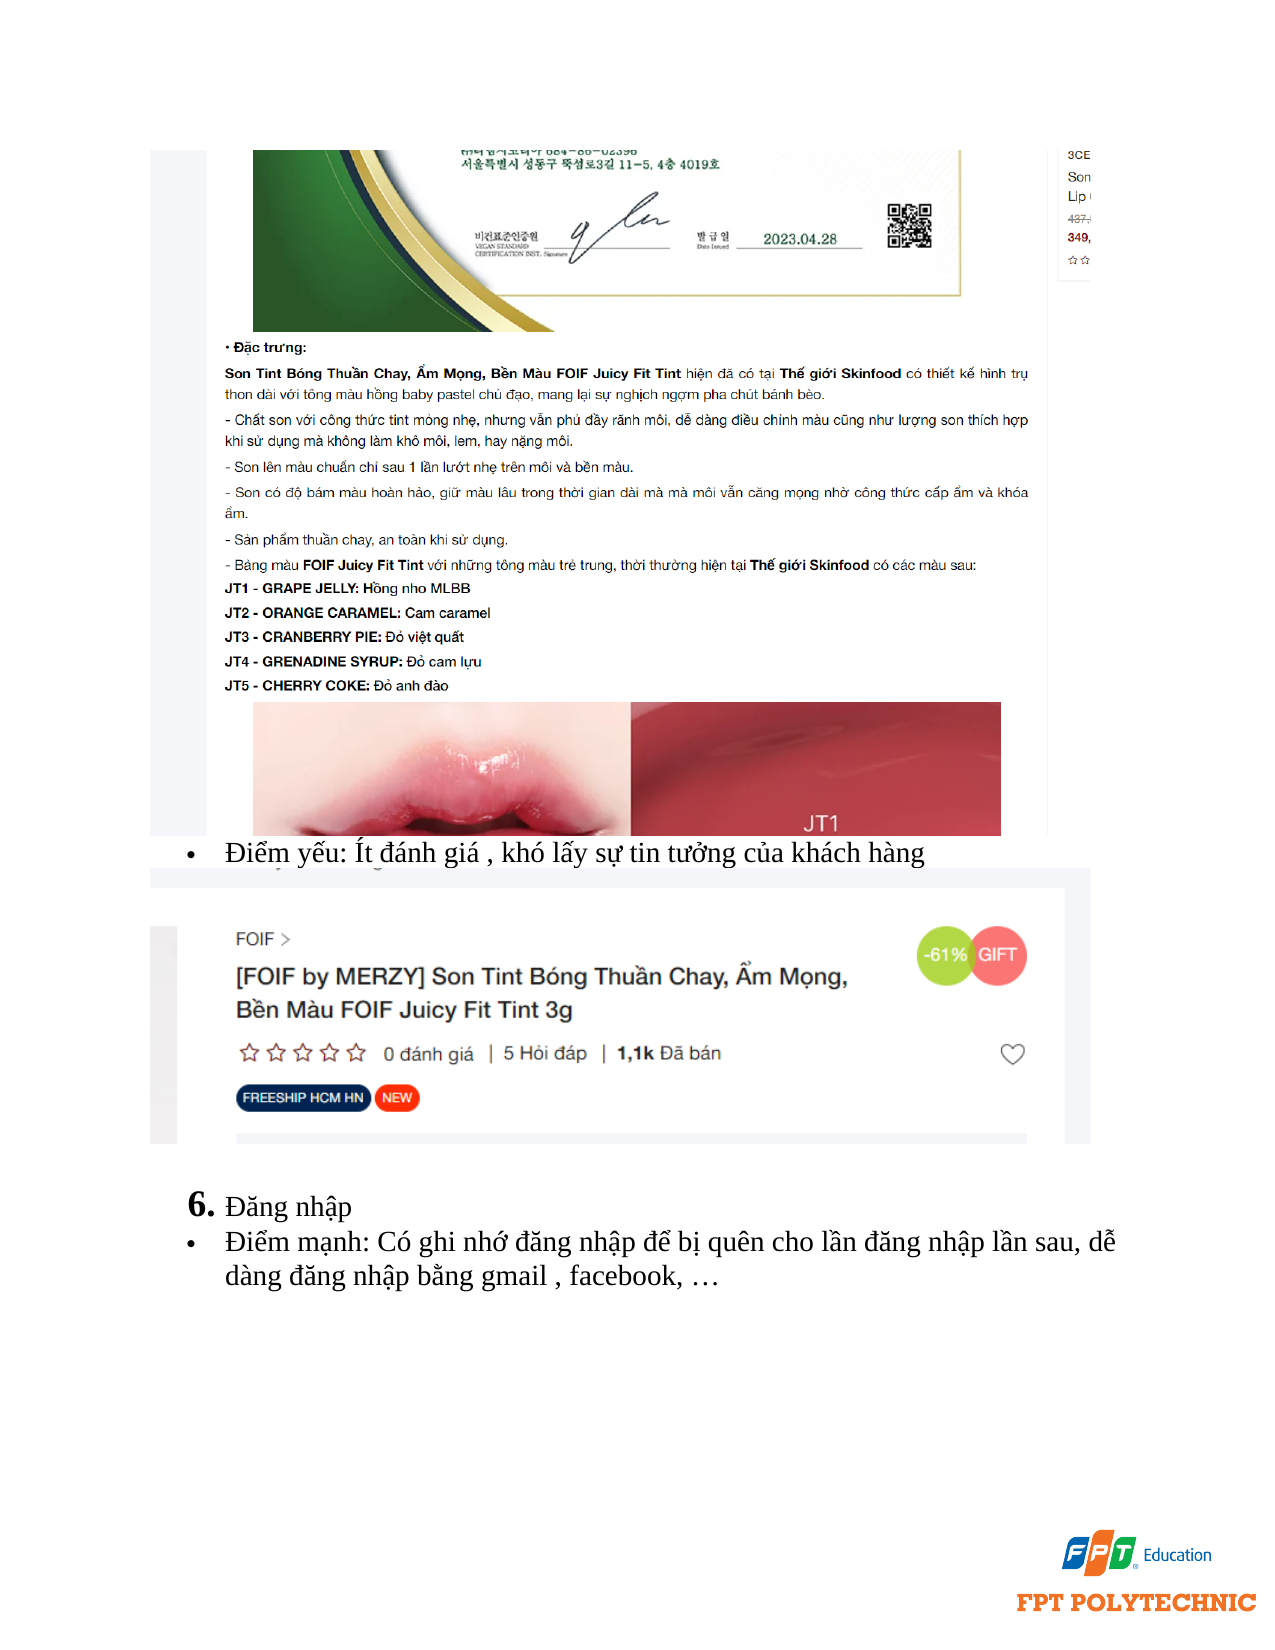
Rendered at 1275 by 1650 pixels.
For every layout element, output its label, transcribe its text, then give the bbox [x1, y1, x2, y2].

list Điểm mạnh: Có ghi nhớ đăng nhập để bị quên cho lần đăng nhập lần sau, dễ dàng đăng nhập bằng gmail , facebook, … [187, 1224, 1125, 1292]
picture [150, 150, 1091, 836]
picture [1010, 1523, 1264, 1618]
picture [150, 868, 1091, 1144]
list Điểm yếu: Ít đánh giá , khó lấy sự tin tưởng của khách hàng [187, 835, 1125, 869]
list Đăng nhập [187, 1181, 1125, 1224]
